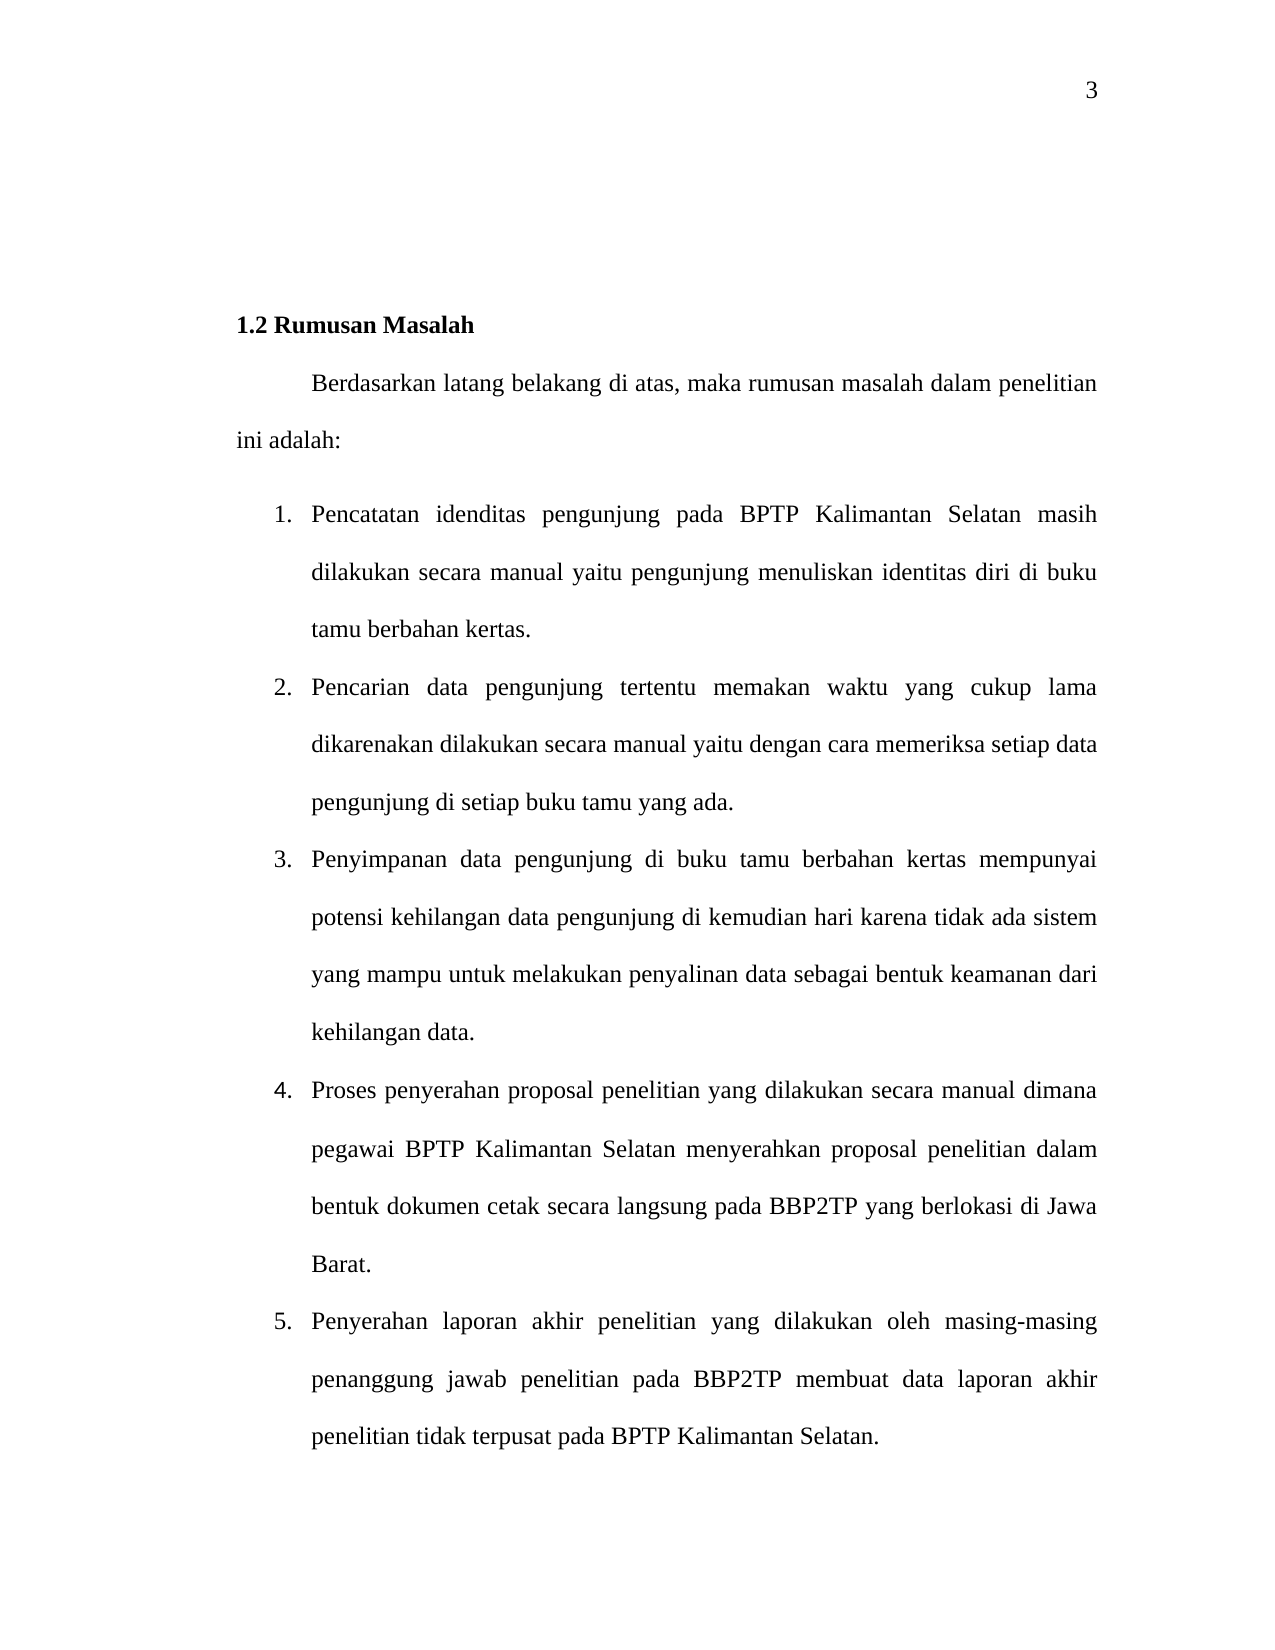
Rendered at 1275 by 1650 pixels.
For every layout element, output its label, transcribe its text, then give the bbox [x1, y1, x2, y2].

list Pencatatan idenditas pengunjung pada BPTP Kalimantan Selatan masih dilakukan secara manual yaitu pengunjung menuliskan identitas diri di buku tamu berbahan kertas. [274, 499, 1098, 643]
list Proses penyerahan proposal penelitian yang dilakukan secara manual dimana pegawai BPTP Kalimantan Selatan menyerahkan proposal penelitian dalam bentuk dokumen cetak secara langsung pada BBP2TP yang berlokasi di Jawa Barat. [274, 1074, 1098, 1278]
list Pencarian data pengunjung tertentu memakan waktu yang cukup lama dikarenakan dilakukan secara manual yaitu dengan cara memeriksa setiap data pengunjung di setiap buku tamu yang ada. [274, 672, 1098, 816]
list Penyimpanan data pengunjung di buku tamu berbahan kertas mempunyai potensi kehilangan data pengunjung di kemudian hari karena tidak ada sistem yang mampu untuk melakukan penyalinan data sebagai bentuk keamanan dari kehilangan data. [274, 844, 1098, 1046]
text Berdasarkan latang belakang di atas, maka rumusan masalah dalam penelitian ini adalah: [236, 368, 1098, 454]
subtitle Rumusan Masalah [236, 310, 1098, 339]
list Penyerahan laporan akhir penelitian yang dilakukan oleh masing-masing penanggung jawab penelitian pada BBP2TP membuat data laporan akhir penelitian tidak terpusat pada BPTP Kalimantan Selatan. [274, 1306, 1098, 1450]
